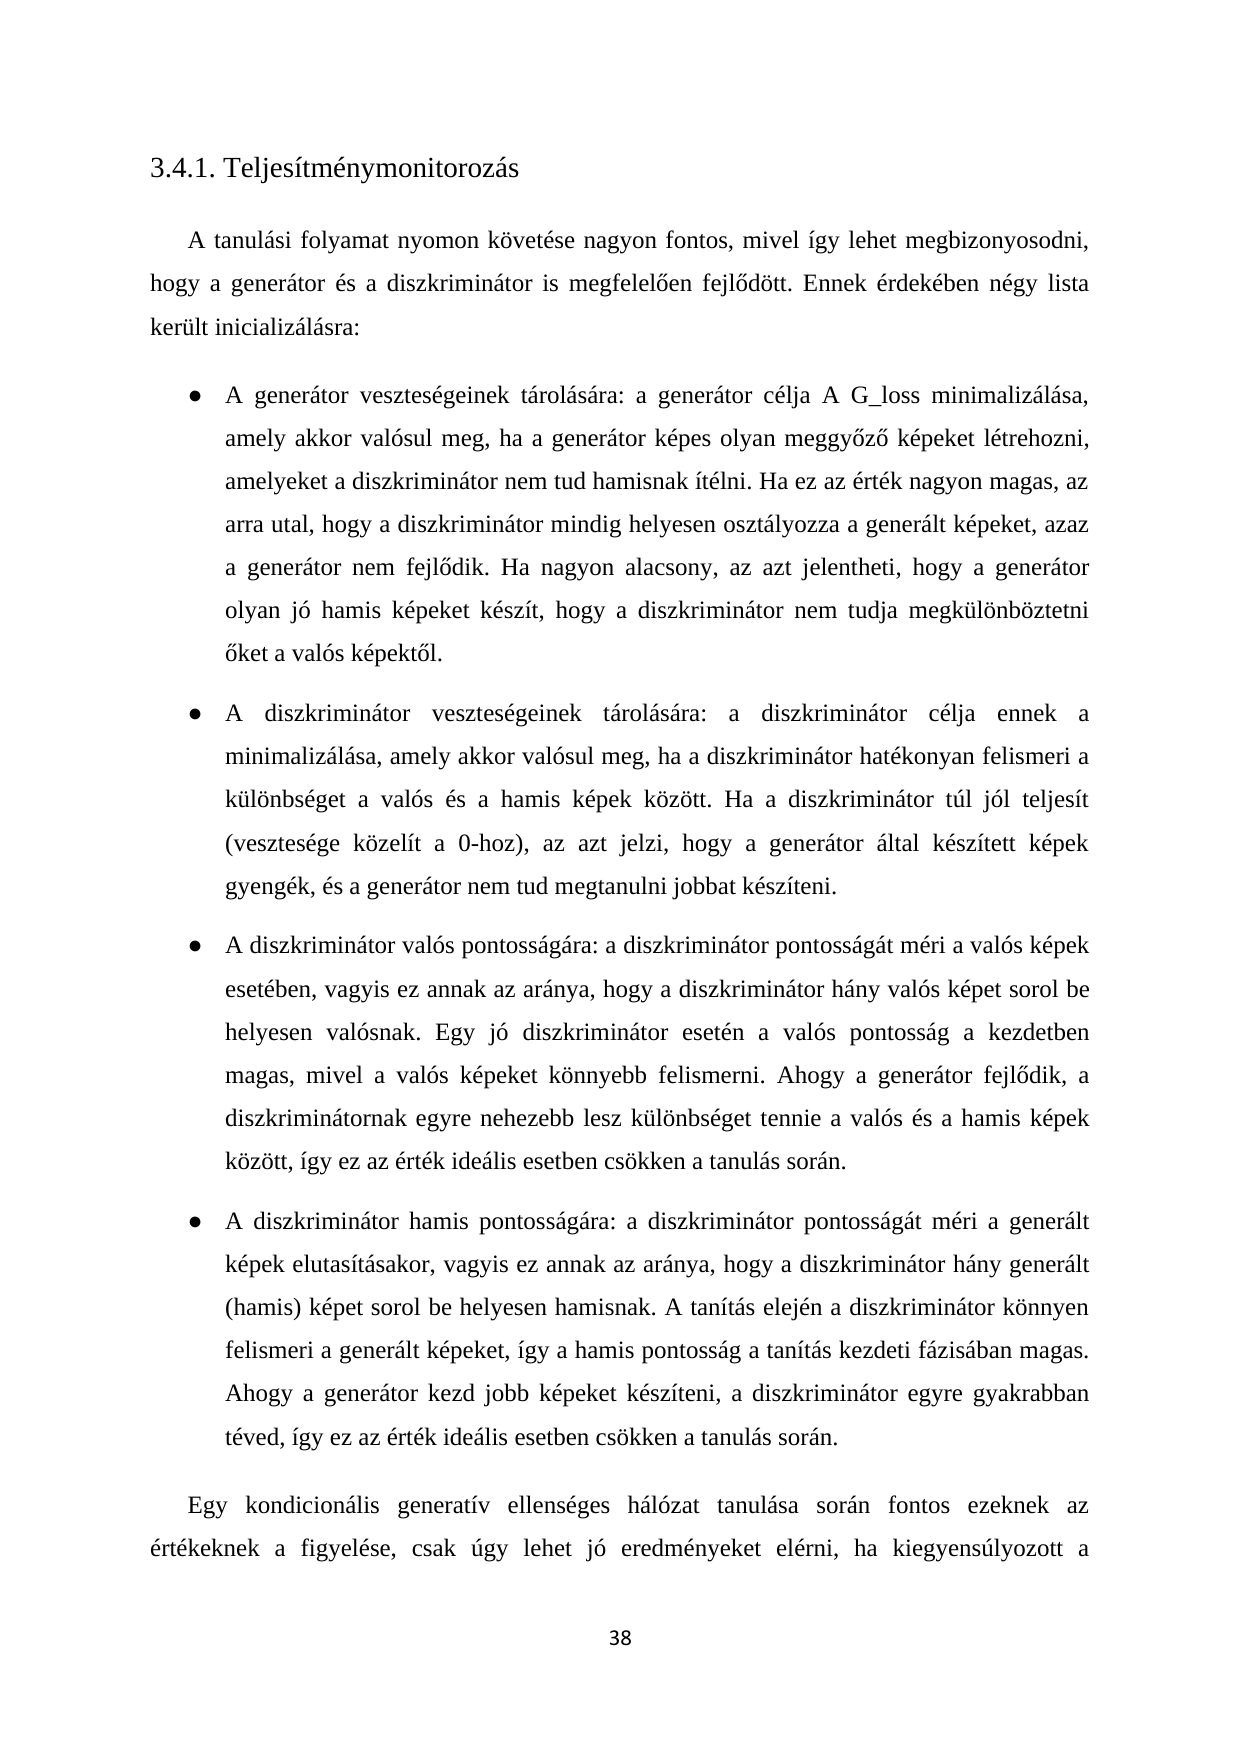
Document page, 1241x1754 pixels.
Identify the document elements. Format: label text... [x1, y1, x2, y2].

list A diszkriminátor hamis pontosságára: a diszkriminátor pontosságát méri a generált képek elutasításakor, vagyis ez annak az aránya, hogy a diszkriminátor hány generált (hamis) képet sorol be helyesen hamisnak. A tanítás elején a diszkriminátor könnyen felismeri a generált képeket, így a hamis pontosság a tanítás kezdeti fázisában magas. Ahogy a generátor kezd jobb képeket készíteni, a diszkriminátor egyre gyakrabban téved, így ez az érték ideális esetben csökken a tanulás során. [187, 1206, 1090, 1450]
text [150, 1490, 1090, 1562]
list A diszkriminátor valós pontosságára: a diszkriminátor pontosságát méri a valós képek esetében, vagyis ez annak az aránya, hogy a diszkriminátor hány valós képet sorol be helyesen valósnak. Egy jó diszkriminátor esetén a valós pontosság a kezdetben magas, mivel a valós képeket könnyebb felismerni. Ahogy a generátor fejlődik, a diszkriminátornak egyre nehezebb lesz különbséget tennie a valós és a hamis képek között, így ez az érték ideális esetben csökken a tanulás során. [187, 931, 1090, 1175]
list A diszkriminátor veszteségeinek tárolására: a diszkriminátor célja ennek a minimalizálása, amely akkor valósul meg, ha a diszkriminátor hatékonyan felismeri a különbséget a valós és a hamis képek között. Ha a diszkriminátor túl jól teljesít (vesztesége közelít a 0-hoz), az azt jelzi, hogy a generátor által készített képek gyengék, és a generátor nem tud megtanulni jobbat készíteni. [187, 698, 1090, 899]
list A generátor veszteségeinek tárolására: a generátor célja A G_loss minimalizálása, amely akkor valósul meg, ha a generátor képes olyan meggyőző képeket létrehozni, amelyeket a diszkriminátor nem tud hamisnak ítélni. Ha ez az érték nagyon magas, az arra utal, hogy a diszkriminátor mindig helyesen osztályozza a generált képeket, azaz a generátor nem fejlődik. Ha nagyon alacsony, az azt jelentheti, hogy a generátor olyan jó hamis képeket készít, hogy a diszkriminátor nem tudja megkülönböztetni őket a valós képektől. [187, 380, 1090, 667]
subtitle 3.4.1. Teljesítménymonitorozás [150, 150, 1090, 183]
text A tanulási folyamat nyomon követése nagyon fontos, mivel így lehet megbizonyosodni, hogy a generátor és a diszkriminátor is megfelelően fejlődött. Ennek érdekében négy lista került inicializálásra: [150, 225, 1090, 340]
